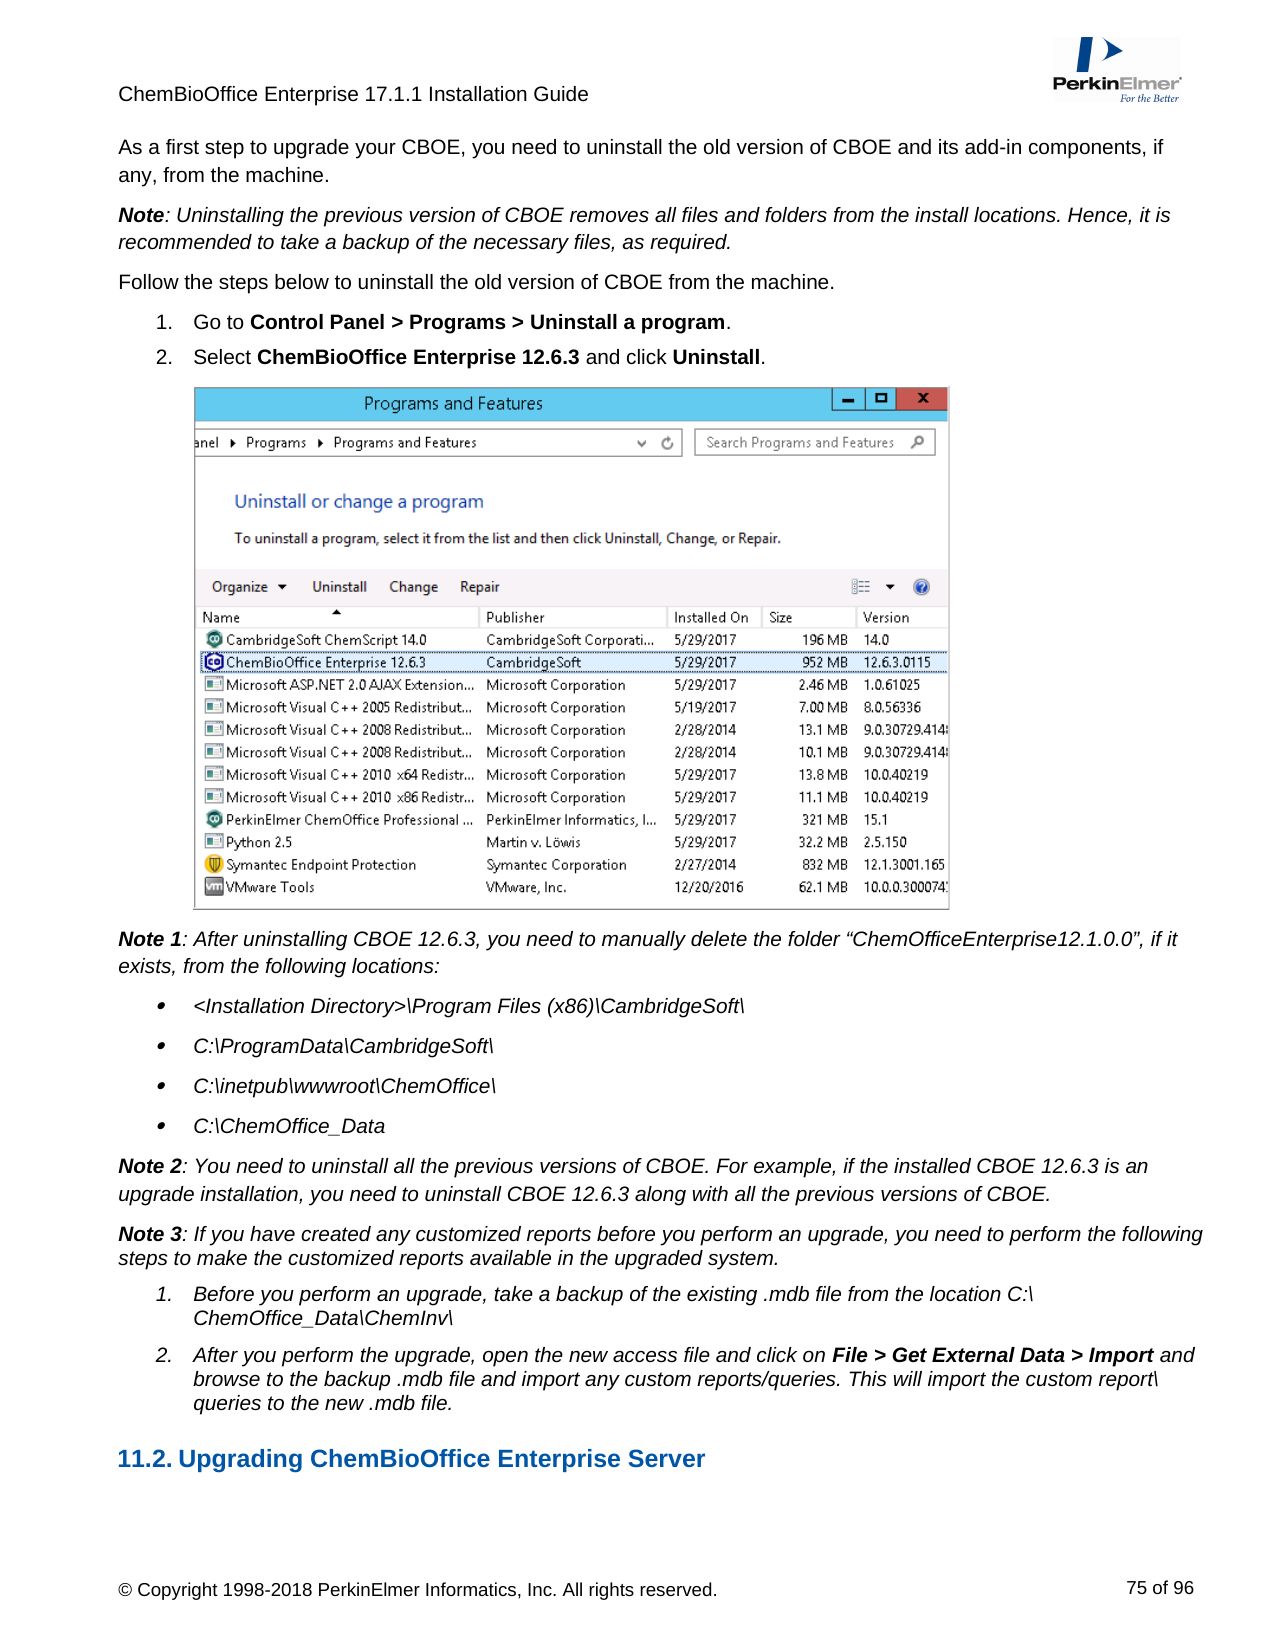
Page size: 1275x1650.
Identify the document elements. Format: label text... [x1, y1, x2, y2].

list C:\ProgramData\CambridgeSoft\ [156, 1034, 1204, 1058]
text Note 3: If you have created any customized reports before you perform an upgrade, you need to perform the following steps to make the customized reports available in the upgraded system. [118, 1222, 1204, 1270]
subtitle Upgrading ChemBioOffice Enterprise Server [117, 1444, 1204, 1472]
text As a first step to upgrade your CBOE, you need to uninstall the old version of CBOE and its add-in components, if any, from the machine. [118, 135, 1204, 186]
list C:\ChemOffice_Data [156, 1114, 1204, 1138]
list After you perform the upgrade, open the new access file and click on File > Get External Data > Import and browse to the backup .mdb file and import any custom reports/queries. This will import the custom report\queries to the new .mdb file. [156, 1343, 1204, 1414]
text Follow the steps below to uninstall the old version of CBOE from the machine. [118, 270, 1204, 294]
list Select ChemBioOffice Enterprise 12.6.3 and click Uninstall. [156, 345, 1204, 369]
picture [193, 386, 950, 910]
list C:\inetpub\wwwroot\ChemOffice\ [156, 1074, 1204, 1098]
list Before you perform an upgrade, take a backup of the existing .mdb file from the location C:\ChemOffice_Data\ChemInv\ [156, 1282, 1204, 1330]
list Go to Control Panel > Programs > Uninstall a program. [156, 310, 1204, 334]
picture [1053, 37, 1182, 102]
text Note 1: After uninstalling CBOE 12.6.3, you need to manually delete the folder “ChemOfficeEnterprise12.1.0.0”, if it exists, from the following locations: [118, 926, 1204, 978]
text Note: Uninstalling the previous version of CBOE removes all files and folders from the install locations. Hence, it is recommended to take a backup of the necessary files, as required. [118, 202, 1204, 254]
list <Installation Directory>\Program Files (x86)\CambridgeSoft\ [156, 994, 1204, 1018]
text Note 2: You need to uninstall all the previous versions of CBOE. For example, if the installed CBOE 12.6.3 is an upgrade installation, you need to uninstall CBOE 12.6.3 along with all the previous versions of CBOE. [118, 1154, 1204, 1206]
